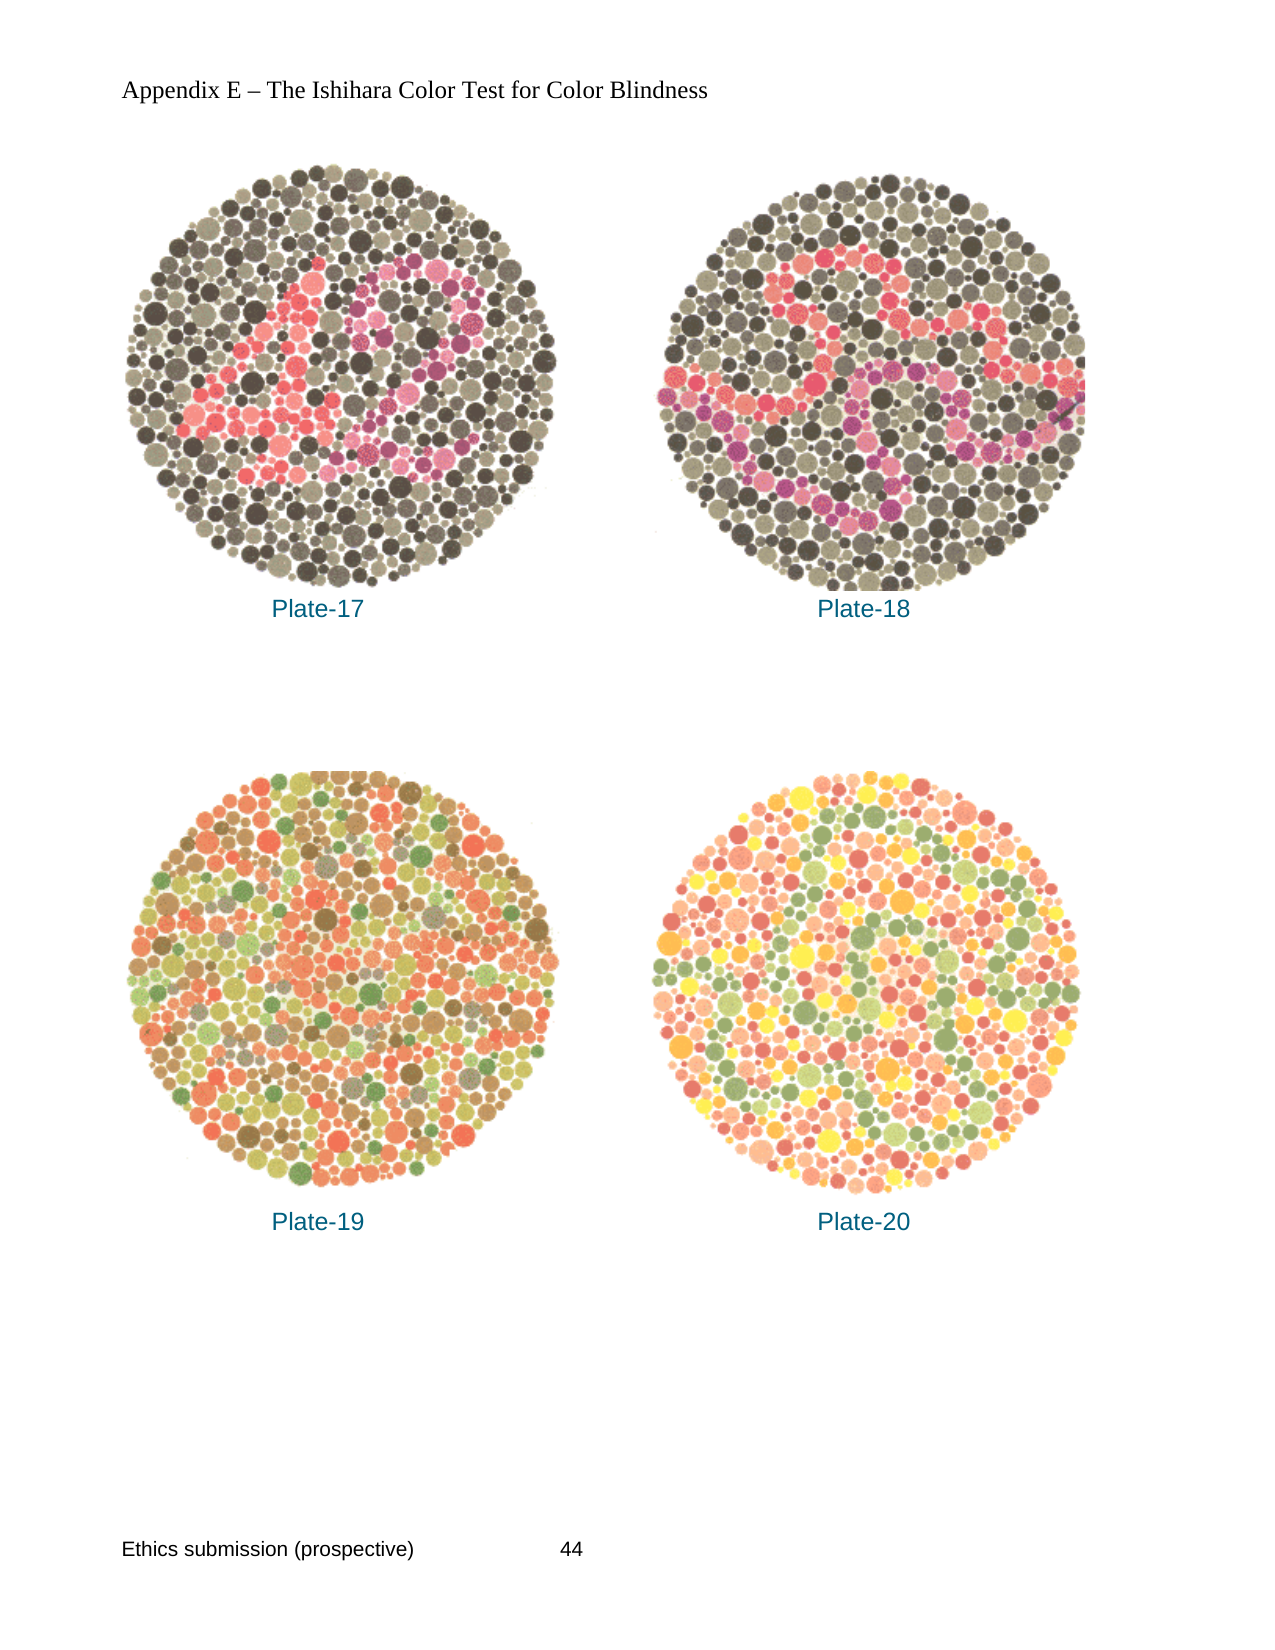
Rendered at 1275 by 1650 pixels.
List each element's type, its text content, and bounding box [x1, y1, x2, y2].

picture [121, 771, 561, 1203]
subtitle Plate-17 Plate-18 [196, 594, 1153, 623]
picture [646, 771, 1086, 1203]
picture [646, 159, 1086, 591]
subtitle Plate-19 Plate-20 [196, 1207, 1153, 1235]
picture [121, 159, 561, 591]
